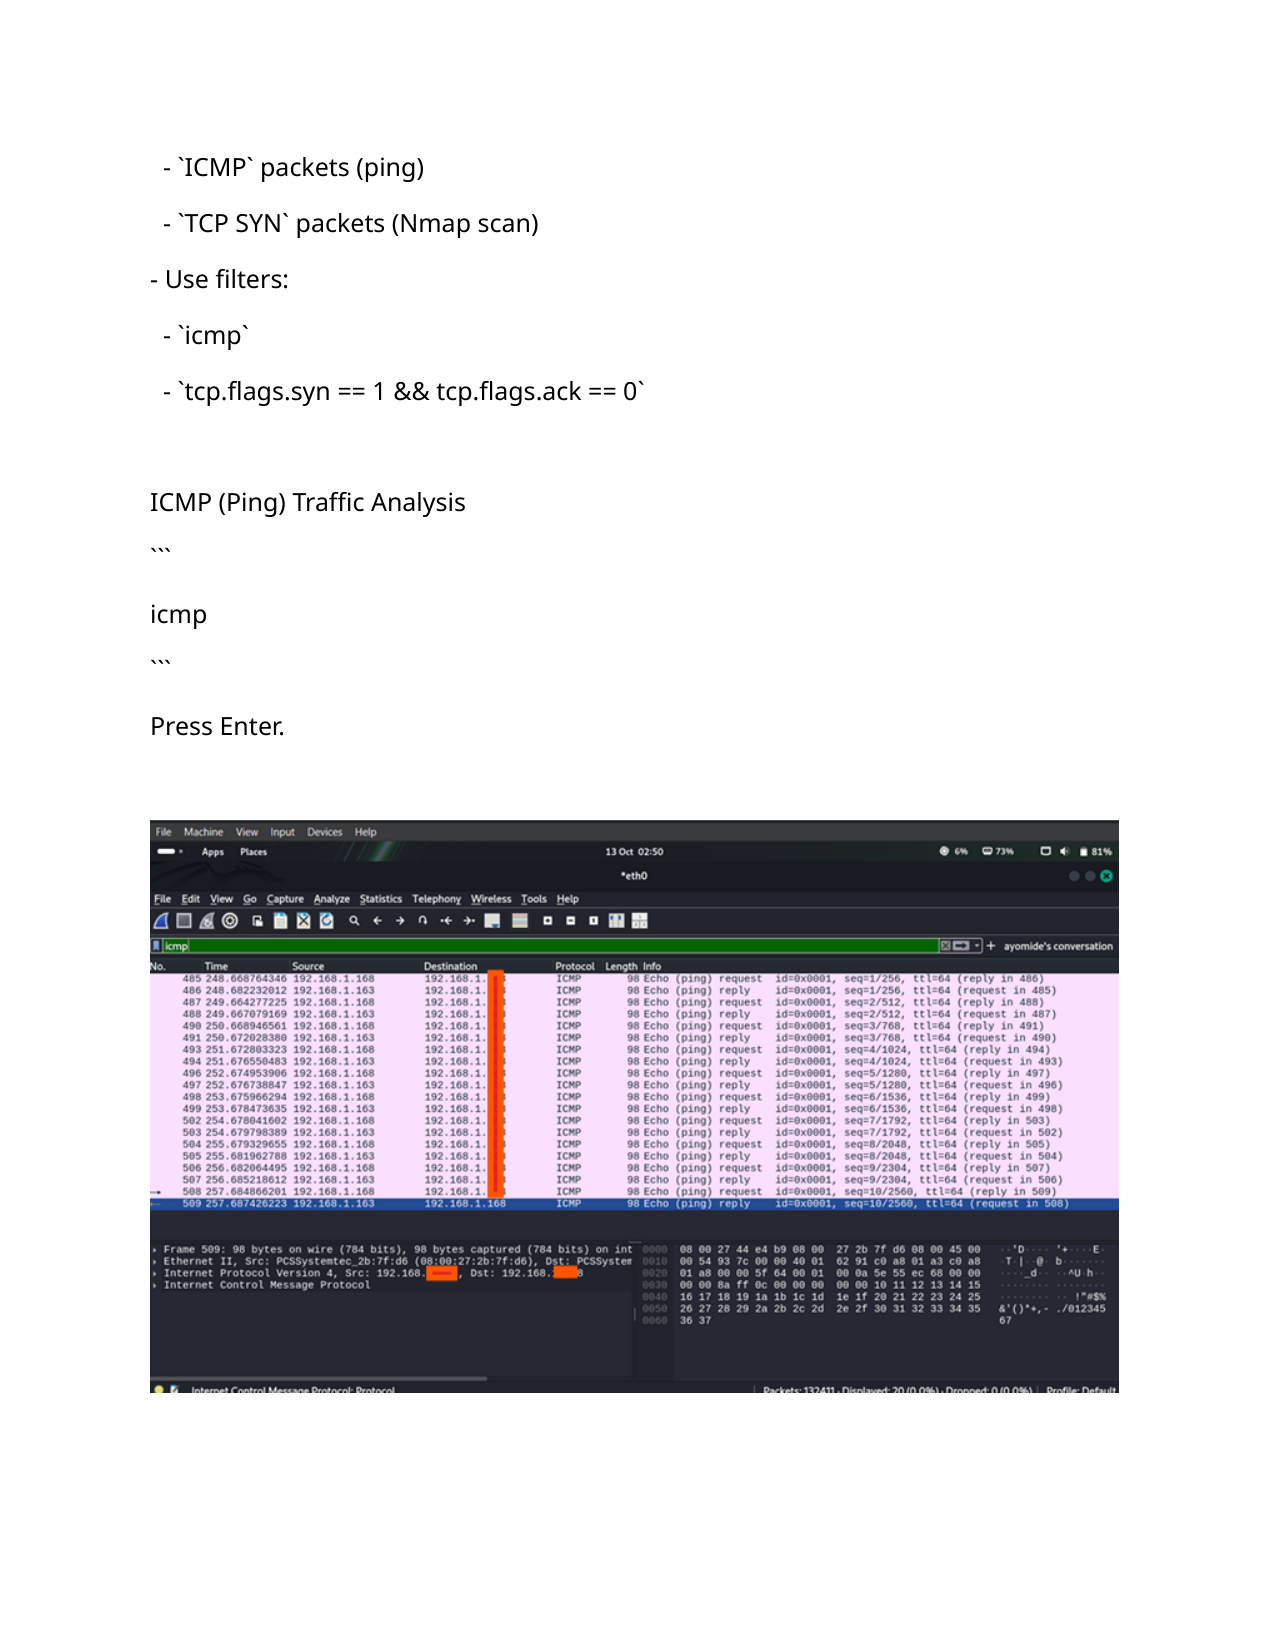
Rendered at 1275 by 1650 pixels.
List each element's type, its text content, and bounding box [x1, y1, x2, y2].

picture [150, 820, 1119, 1393]
text ICMP (Ping) Traffic Analysis [150, 485, 1125, 519]
text ``` [150, 541, 1125, 575]
text - `ICMP` packets (ping) [150, 150, 1125, 184]
text Press Enter. [150, 708, 1125, 742]
text - `tcp.flags.syn == 1 && tcp.flags.ack == 0` [150, 373, 1125, 407]
text icmp [150, 597, 1125, 631]
text - `icmp` [150, 317, 1125, 352]
text - `TCP SYN` packets (Nmap scan) [150, 206, 1125, 240]
text - Use filters: [150, 262, 1125, 296]
text ``` [150, 652, 1125, 687]
